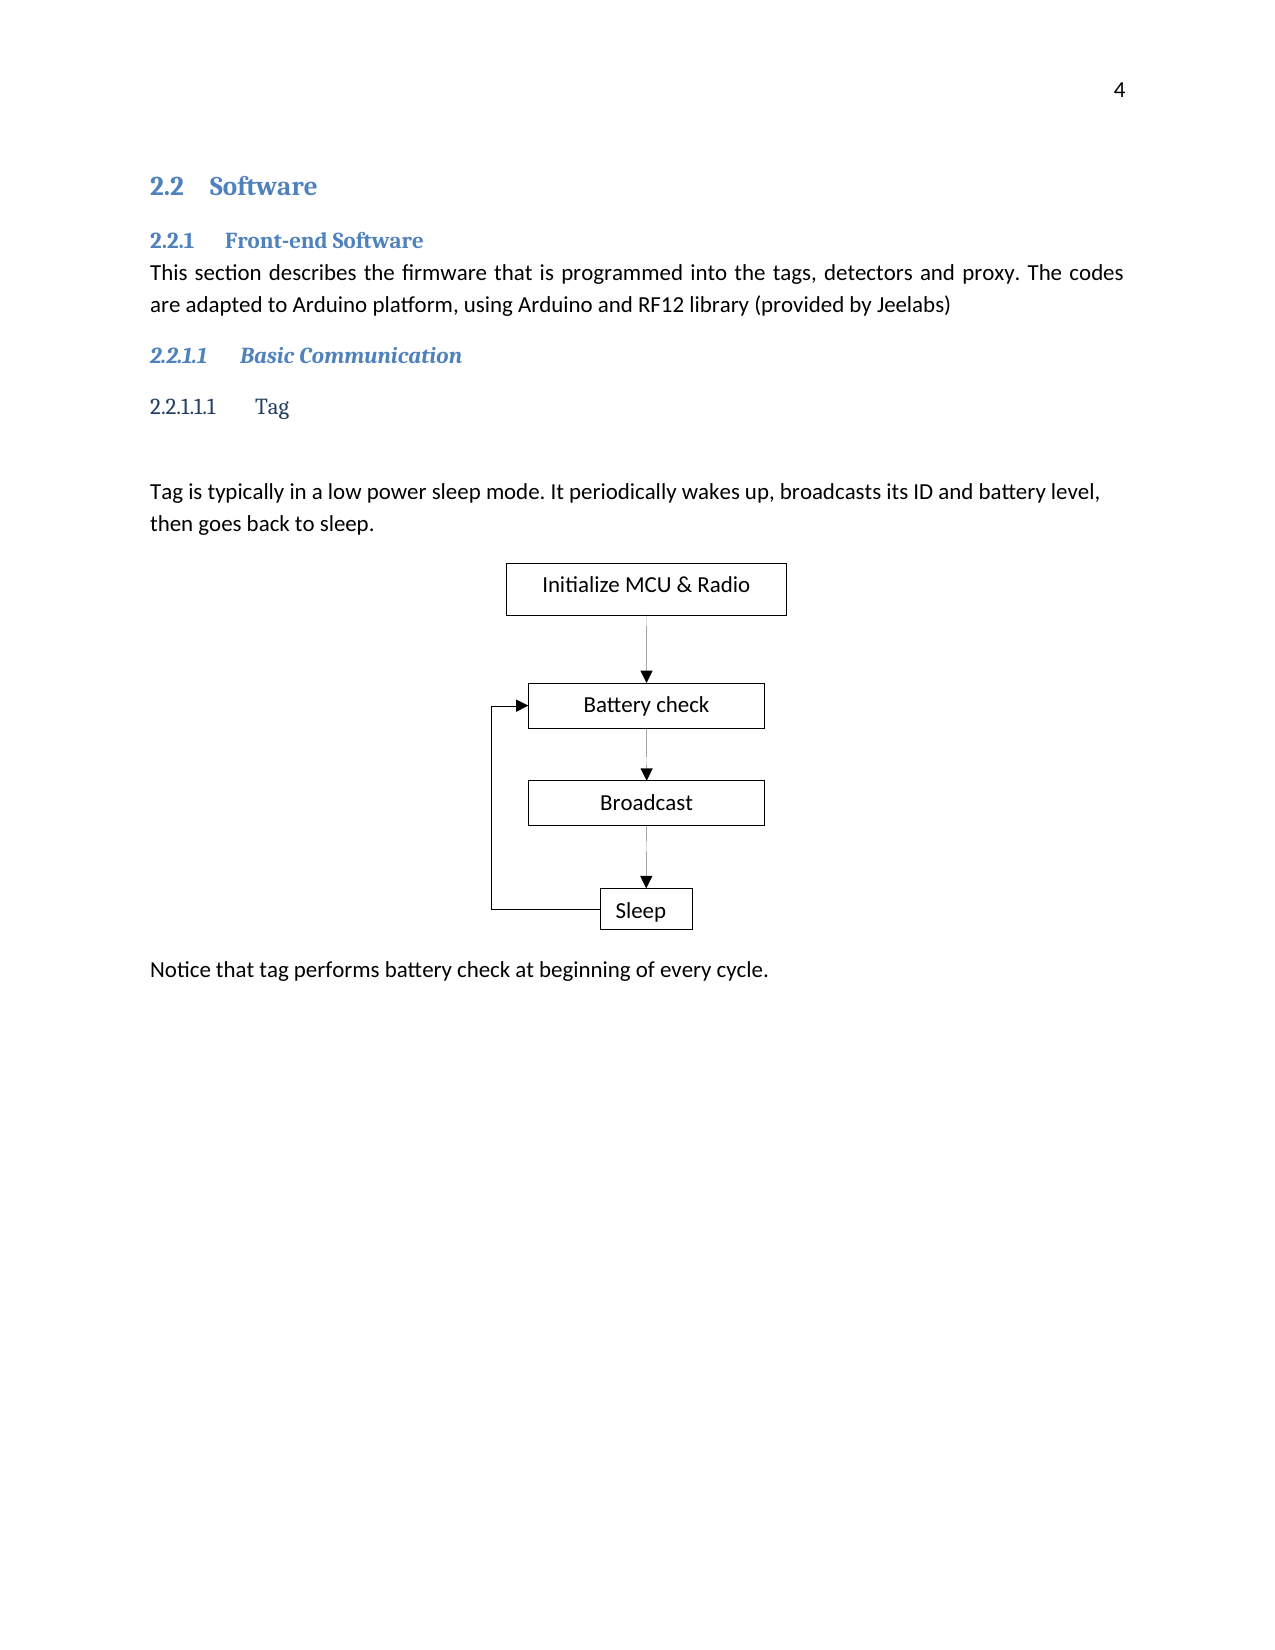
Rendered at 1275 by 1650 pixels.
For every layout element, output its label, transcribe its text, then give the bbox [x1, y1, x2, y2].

subtitle Front-end Software [150, 227, 1125, 254]
text Tag is typically in a low power sleep mode. It periodically wakes up, broadcasts its ID and battery level, then goes back to sleep. [150, 477, 1125, 537]
text This section describes the firmware that is programmed into the tags, detectors and proxy. The codes are adapted to Arduino platform, using Arduino and RF12 library (provided by Jeelabs) [150, 258, 1125, 318]
text Notice that tag performs battery check at beginning of every cycle. [150, 955, 1125, 983]
subtitle Tag [150, 394, 1125, 420]
subtitle Basic Communication [150, 343, 1125, 369]
subtitle Software [150, 171, 1125, 202]
